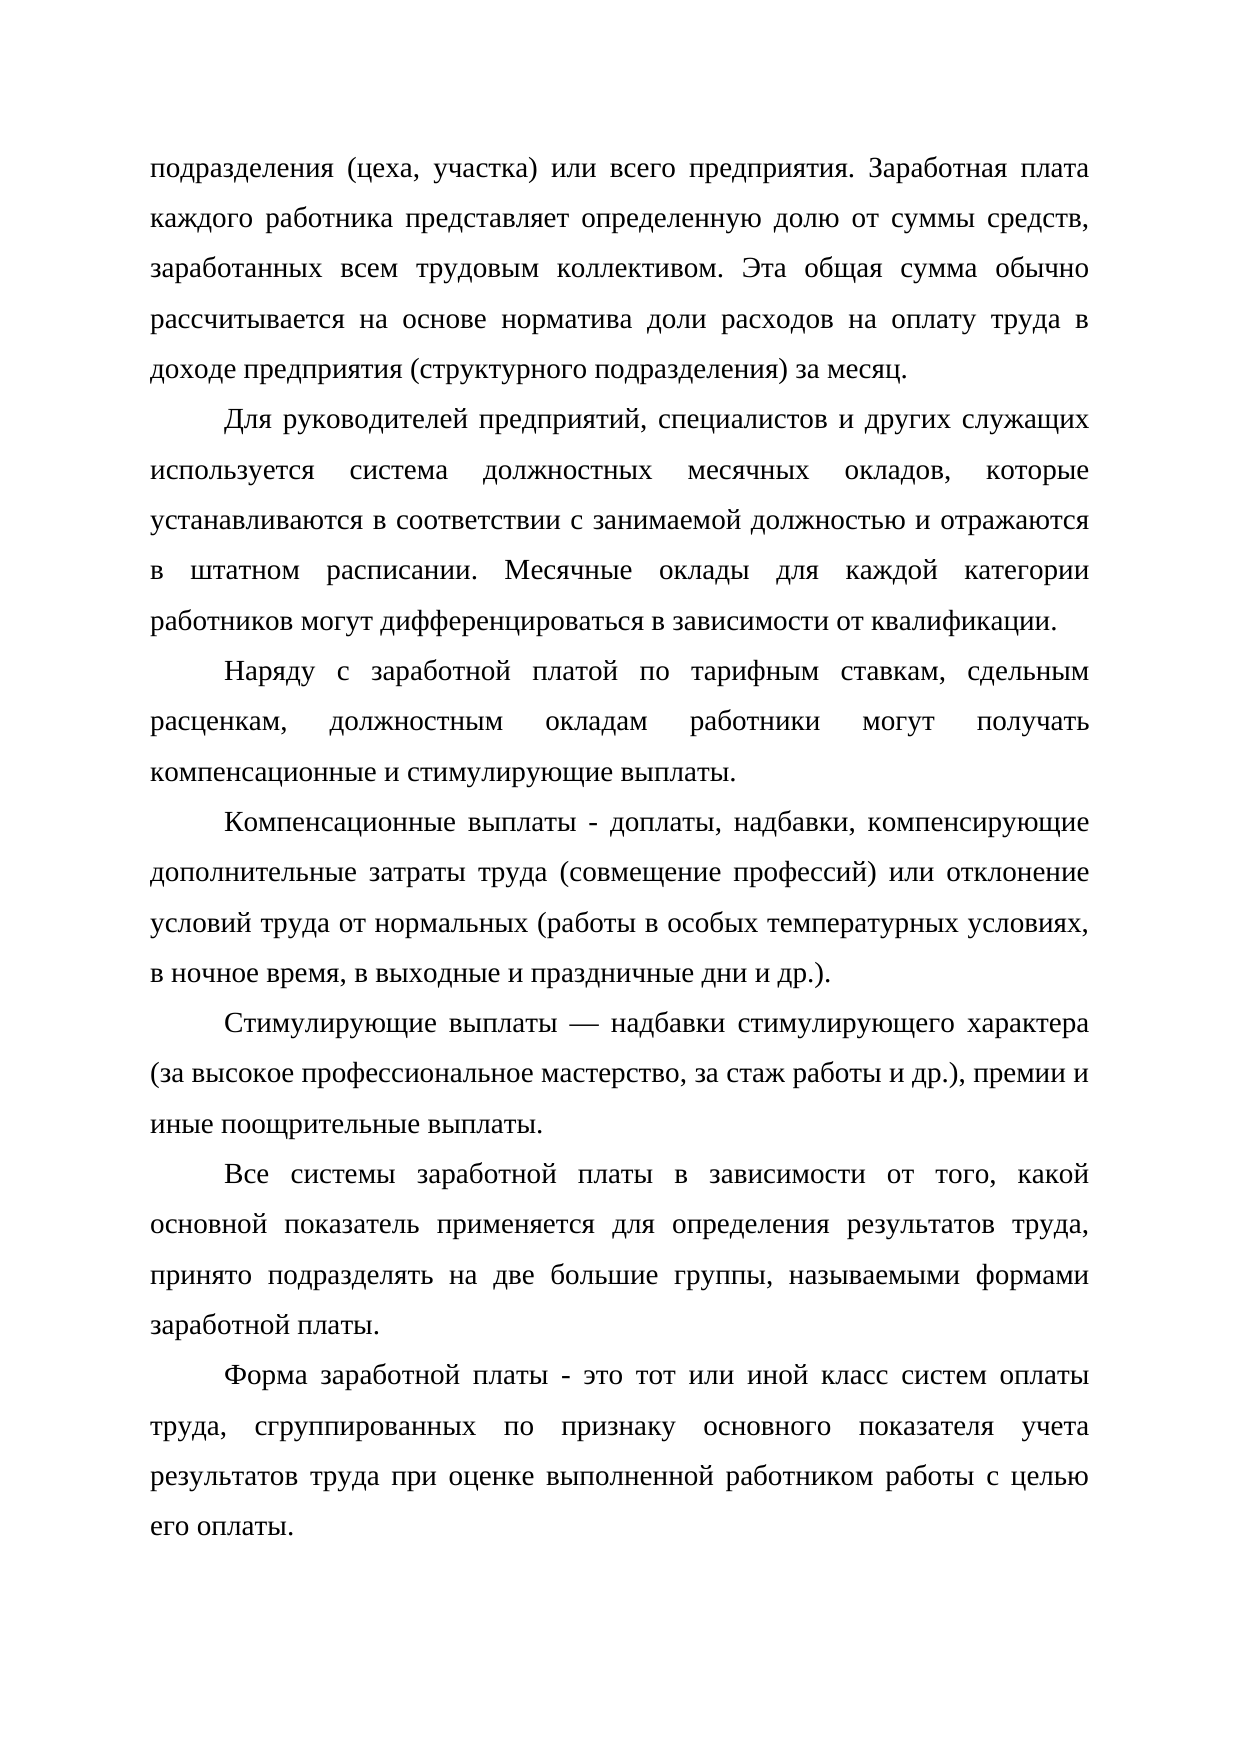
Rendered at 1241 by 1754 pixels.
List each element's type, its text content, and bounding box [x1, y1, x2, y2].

text Все системы заработной платы в зависимости от того, какой основной показатель применяется для определения результатов труда, принято подразделять на две большие группы, называемыми формами заработной платы. [150, 1156, 1090, 1341]
text Наряду с заработной платой по тарифным ставкам, сдельным расценкам, должностным окладам работники могут получать компенсационные и стимулирующие выплаты. [150, 653, 1090, 787]
text Для руководителей предприятий, специалистов и других служащих используется система должностных месячных окладов, которые устанавливаются в соответствии с занимаемой должностью и отражаются в штатном расписании. Месячные оклады для каждой категории работников могут дифференцироваться в зависимости от квалификации. [150, 402, 1090, 636]
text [150, 150, 1090, 385]
text Форма заработной платы - это тот или иной класс систем оплаты труда, сгруппированных по признаку основного показателя учета результатов труда при оценке выполненной работником работы с целью его оплаты. [150, 1357, 1090, 1542]
text Стимулирующие выплаты — надбавки стимулирующего характера (за высокое профессиональное мастерство, за стаж работы и др.), премии и иные поощрительные выплаты. [150, 1005, 1090, 1139]
text Компенсационные выплаты - доплаты, надбавки, компенсирующие дополнительные затраты труда (совмещение профессий) или отклонение условий труда от нормальных (работы в особых температурных условиях, в ночное время, в выходные и праздничные дни и др.). [150, 804, 1090, 988]
